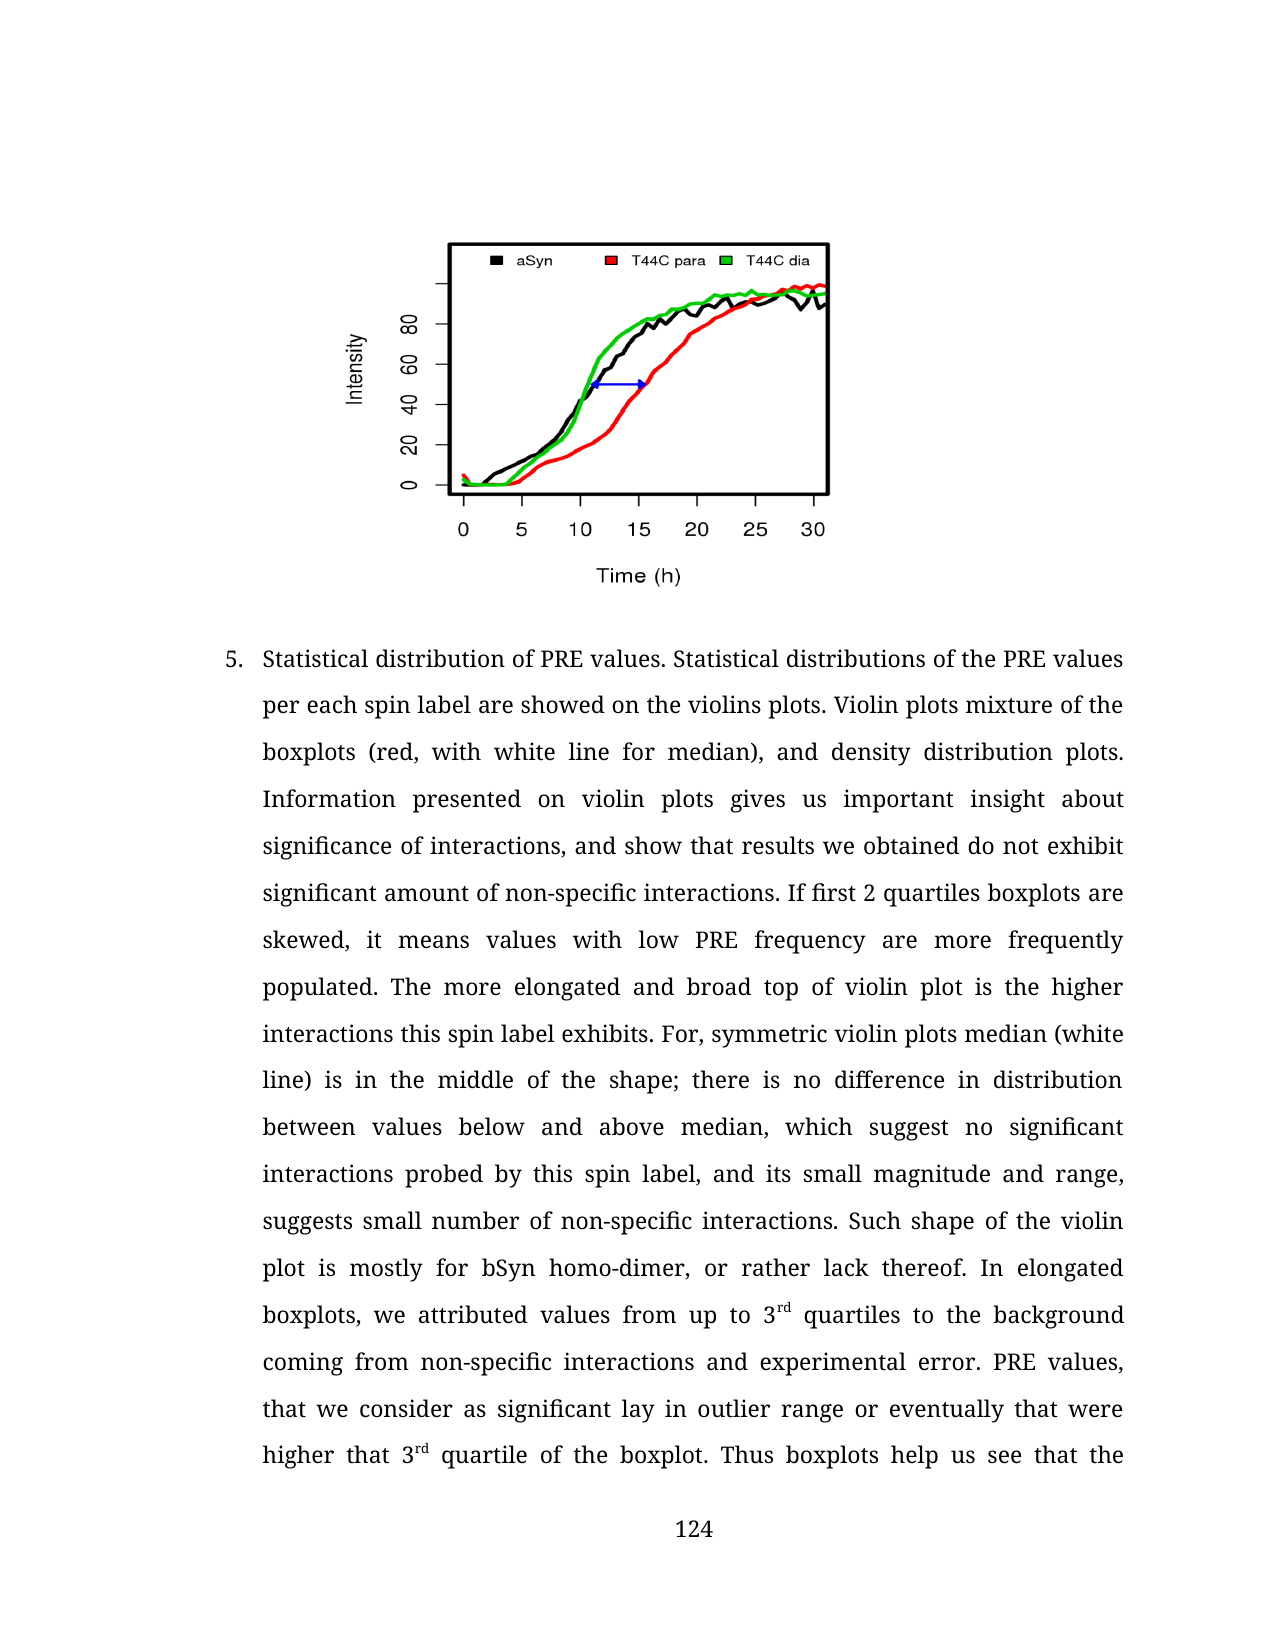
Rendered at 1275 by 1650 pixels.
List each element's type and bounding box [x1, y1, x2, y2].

list [225, 642, 1125, 1471]
picture [337, 150, 885, 612]
